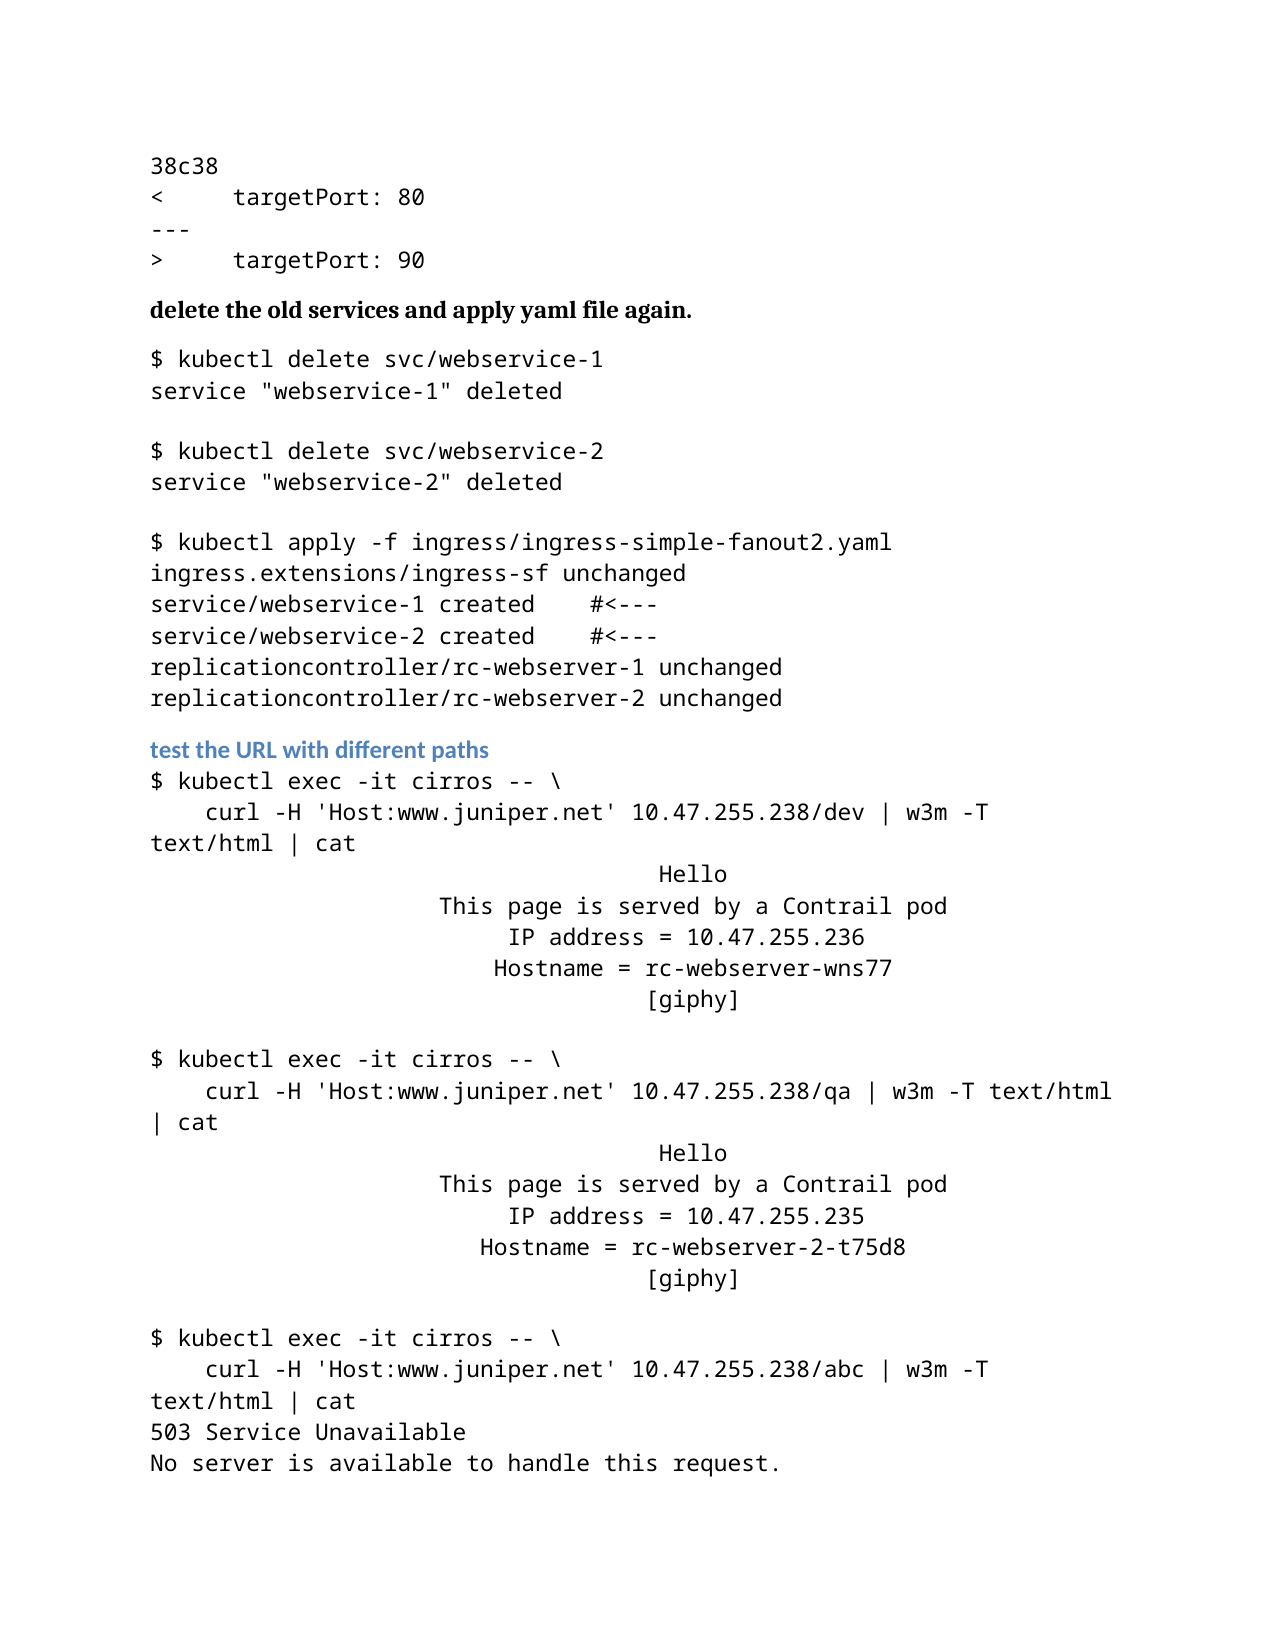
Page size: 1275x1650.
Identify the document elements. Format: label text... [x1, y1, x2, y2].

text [150, 765, 1125, 1478]
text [150, 150, 1125, 275]
subtitle test the URL with different paths [150, 734, 1125, 765]
text $ kubectl delete svc/webservice-1 service "webservice-1" deleted $ kubectl delete svc/webservice-2 service "webservice-2" deleted $ kubectl apply -f ingress/ingress-simple-fanout2.yaml ingress.extensions/ingress-sf unchanged service/webservice-1 created #<--- service/webservice-2 created #<--- replicationcontroller/rc-webserver-1 unchanged replicationcontroller/rc-webserver-2 unchanged [150, 343, 1125, 713]
text delete the old services and apply yaml file again. [150, 296, 1125, 324]
